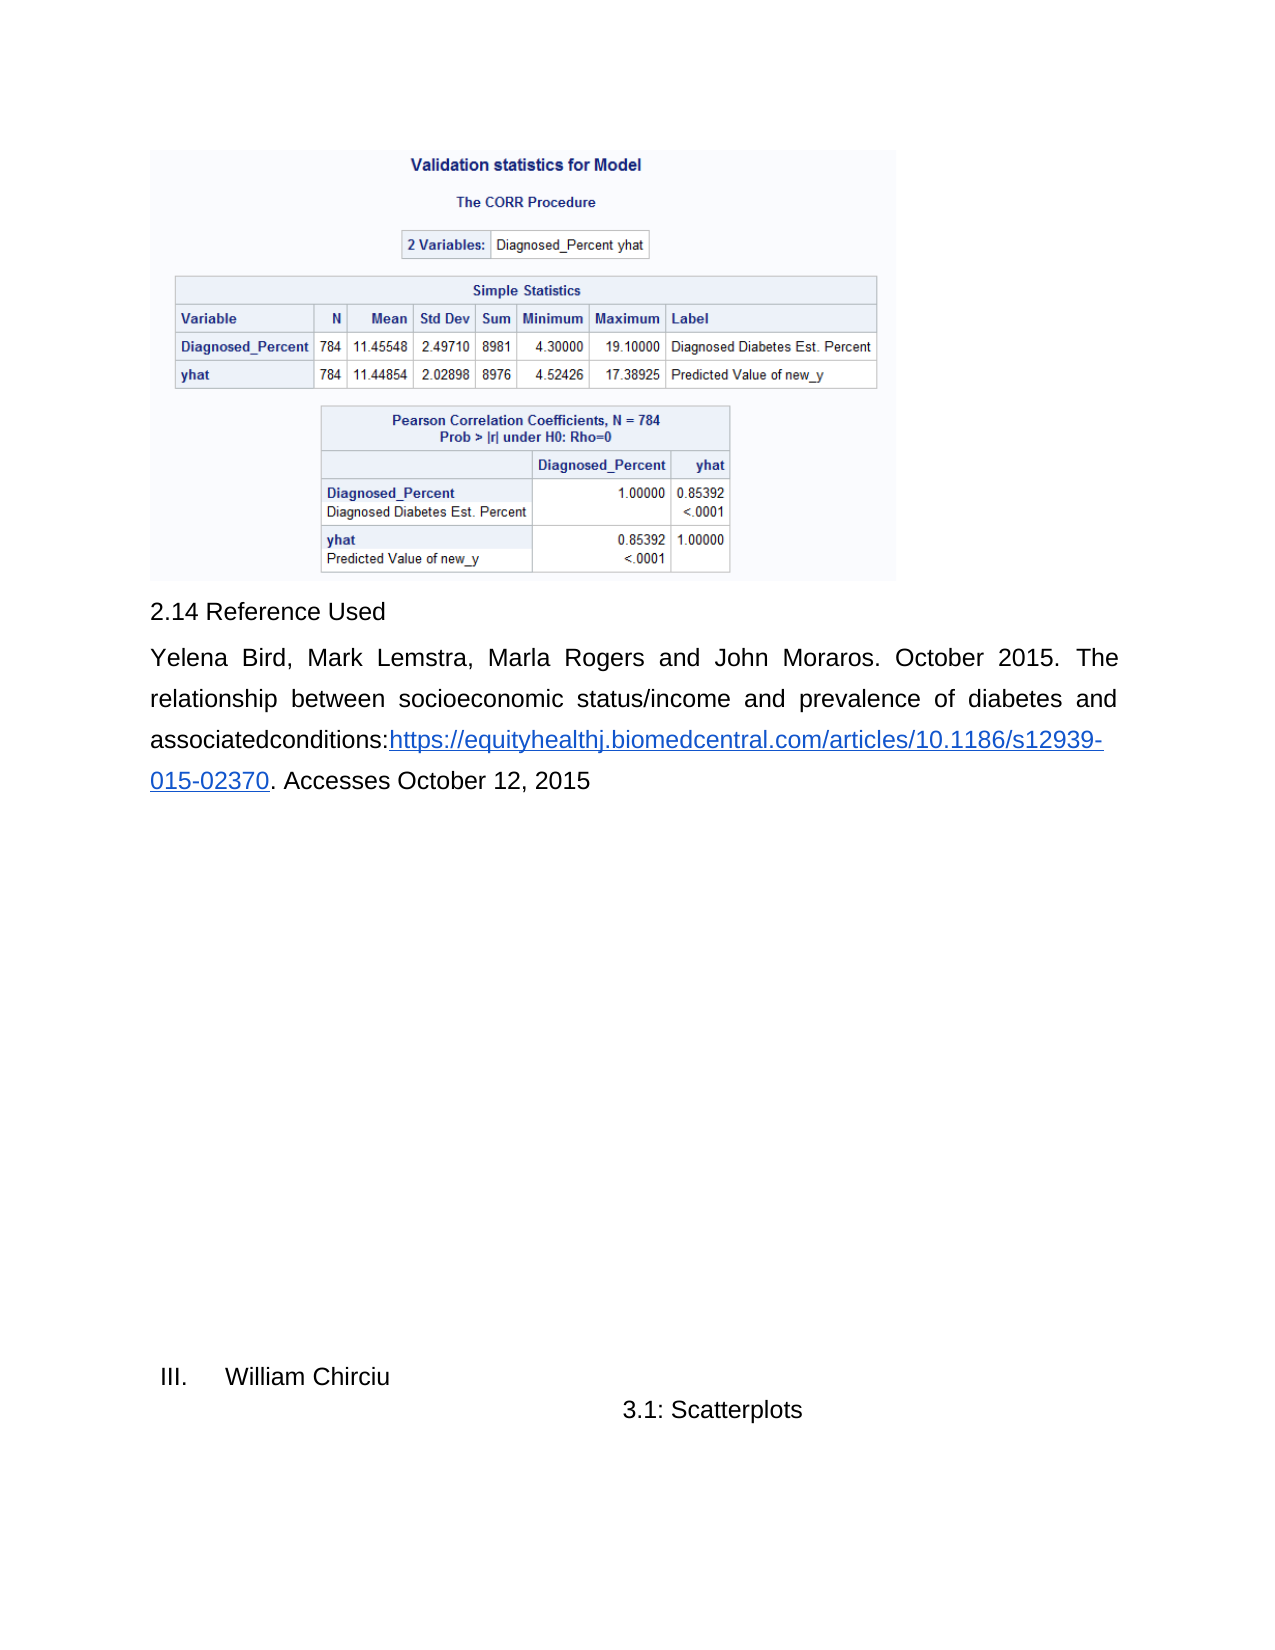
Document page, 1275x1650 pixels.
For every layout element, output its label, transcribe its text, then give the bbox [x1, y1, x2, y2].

text Yelena Bird, Mark Lemstra, Marla Rogers and John Moraros. October 2015. The relationship between socioeconomic status/income and prevalence of diabetes and associatedconditions:https://equityhealthj.biomedcentral.com/articles/10.1186/s12939-015-02370. Accesses October 12, 2015 [150, 642, 1119, 794]
text 2.14 Reference Used [150, 597, 1125, 626]
text 3.1: Scatterplots [300, 1395, 1125, 1424]
picture [150, 150, 897, 581]
list William Chirciu [187, 1362, 1125, 1391]
